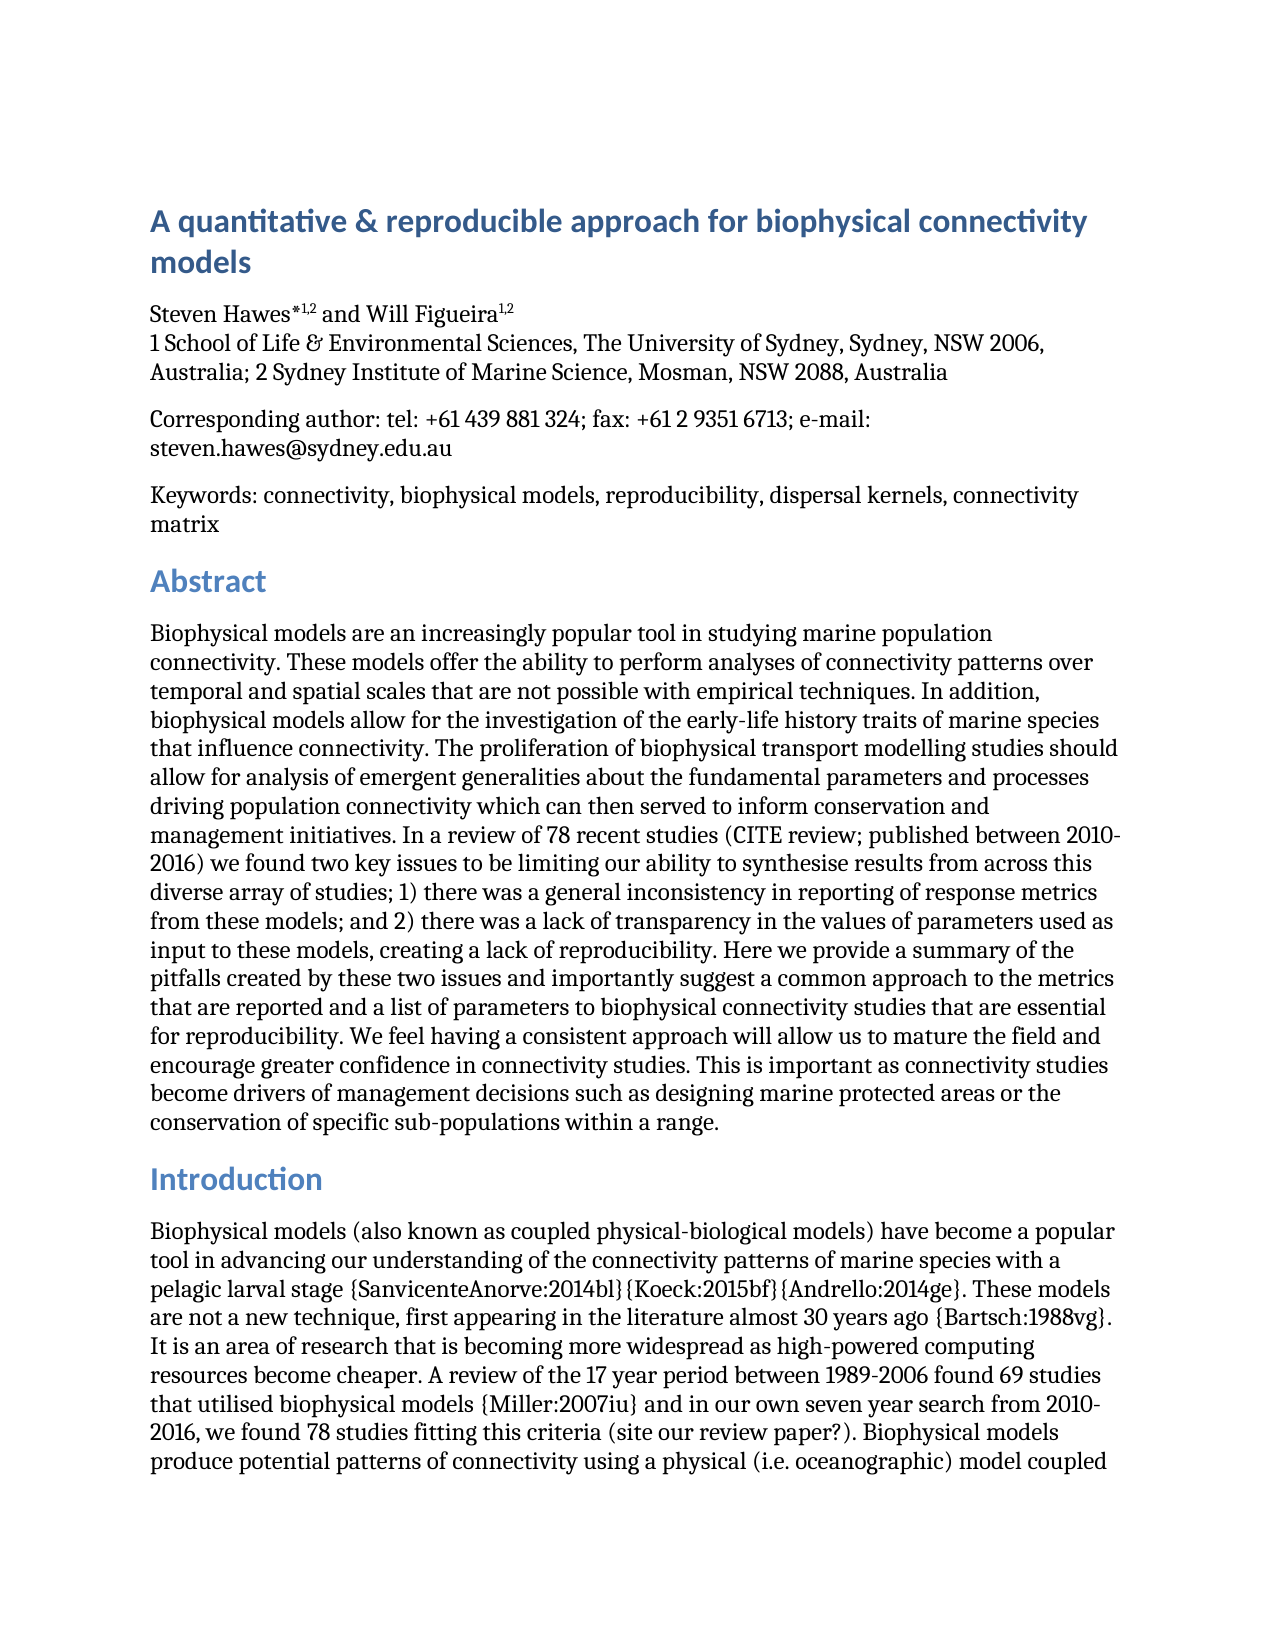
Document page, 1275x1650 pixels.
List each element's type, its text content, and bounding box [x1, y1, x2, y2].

text Keywords: connectivity, biophysical models, reproducibility, dispersal kernels, connectivity matrix [150, 481, 1125, 539]
text Biophysical models are an increasingly popular tool in studying marine population connectivity. These models offer the ability to perform analyses of connectivity patterns over temporal and spatial scales that are not possible with empirical techniques. In addition, biophysical models allow for the investigation of the early-life history traits of marine species that influence connectivity. The proliferation of biophysical transport modelling studies should allow for analysis of emergent generalities about the fundamental parameters and processes driving population connectivity which can then served to inform conservation and management initiatives. In a review of 78 recent studies (CITE review; published between 2010-2016) we found two key issues to be limiting our ability to synthesise results from across this diverse array of studies; 1) there was a general inconsistency in reporting of response metrics from these models; and 2) there was a lack of transparency in the values of parameters used as input to these models, creating a lack of reproducibility. Here we provide a summary of the pitfalls created by these two issues and importantly suggest a common approach to the metrics that are reported and a list of parameters to biophysical connectivity studies that are essential for reproducibility. We feel having a consistent approach will allow us to mature the field and encourage greater confidence in connectivity studies. This is important as connectivity studies become drivers of management decisions such as designing marine protected areas or the conservation of specific sub-populations within a range. [150, 619, 1125, 1137]
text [150, 1217, 1125, 1476]
text Steven Hawes*1,2 and Will Figueira1,2 1 School of Life & Environmental Sciences, The University of Sydney, Sydney, NSW 2006, Australia; 2 Sydney Institute of Marine Science, Mosman, NSW 2088, Australia [150, 300, 1125, 386]
subtitle Abstract [150, 560, 1125, 601]
text Corresponding author: tel: +61 439 881 324; fax: +61 2 9351 6713; e-mail: steven.hawes@sydney.edu.au [150, 405, 1125, 463]
subtitle Introduction [150, 1158, 1125, 1198]
subtitle A quantitative & reproducible approach for biophysical connectivity models [150, 200, 1125, 281]
